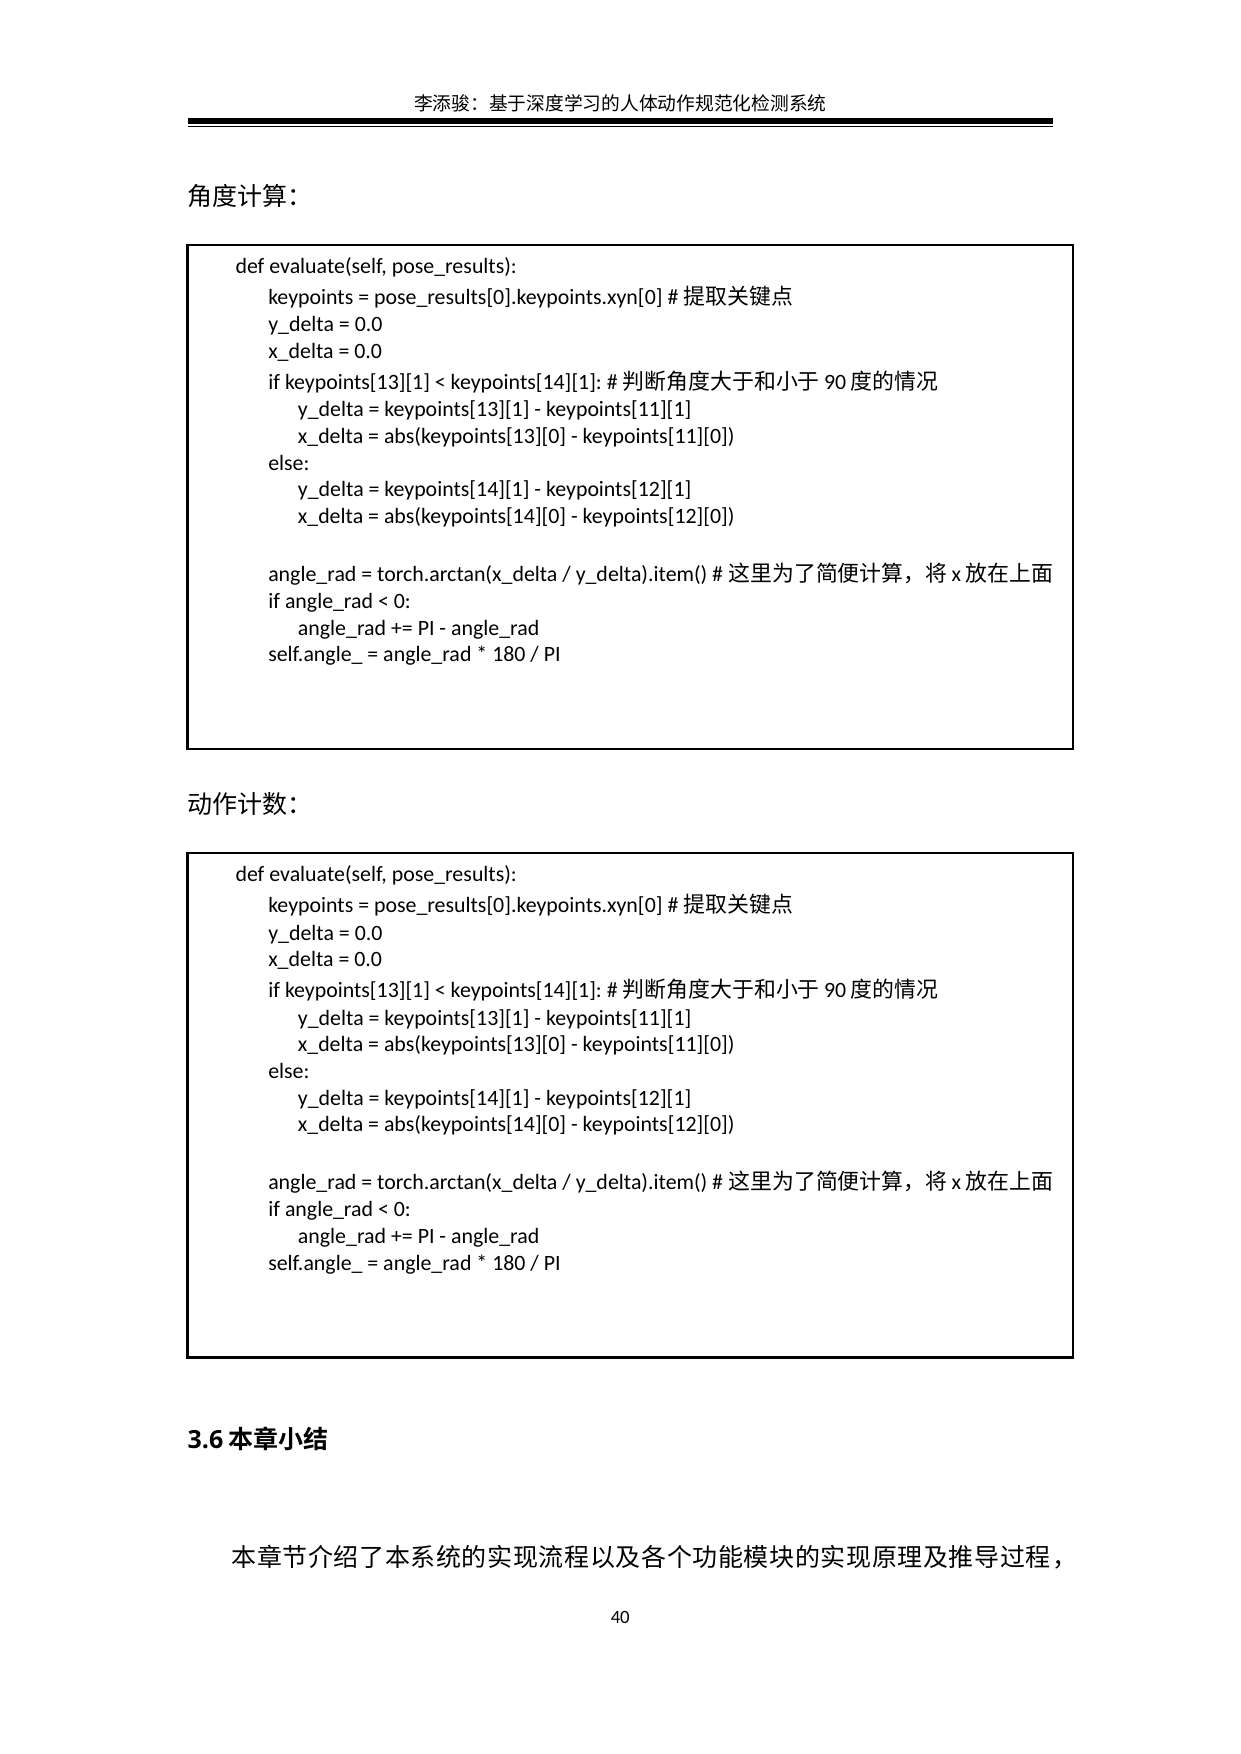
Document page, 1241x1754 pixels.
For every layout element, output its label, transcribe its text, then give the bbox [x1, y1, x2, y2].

text 角度计算： [187, 162, 1053, 227]
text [187, 1523, 1053, 1588]
subtitle 3.6本章小结 [187, 1405, 1053, 1470]
text 动作计数： [187, 770, 1053, 835]
